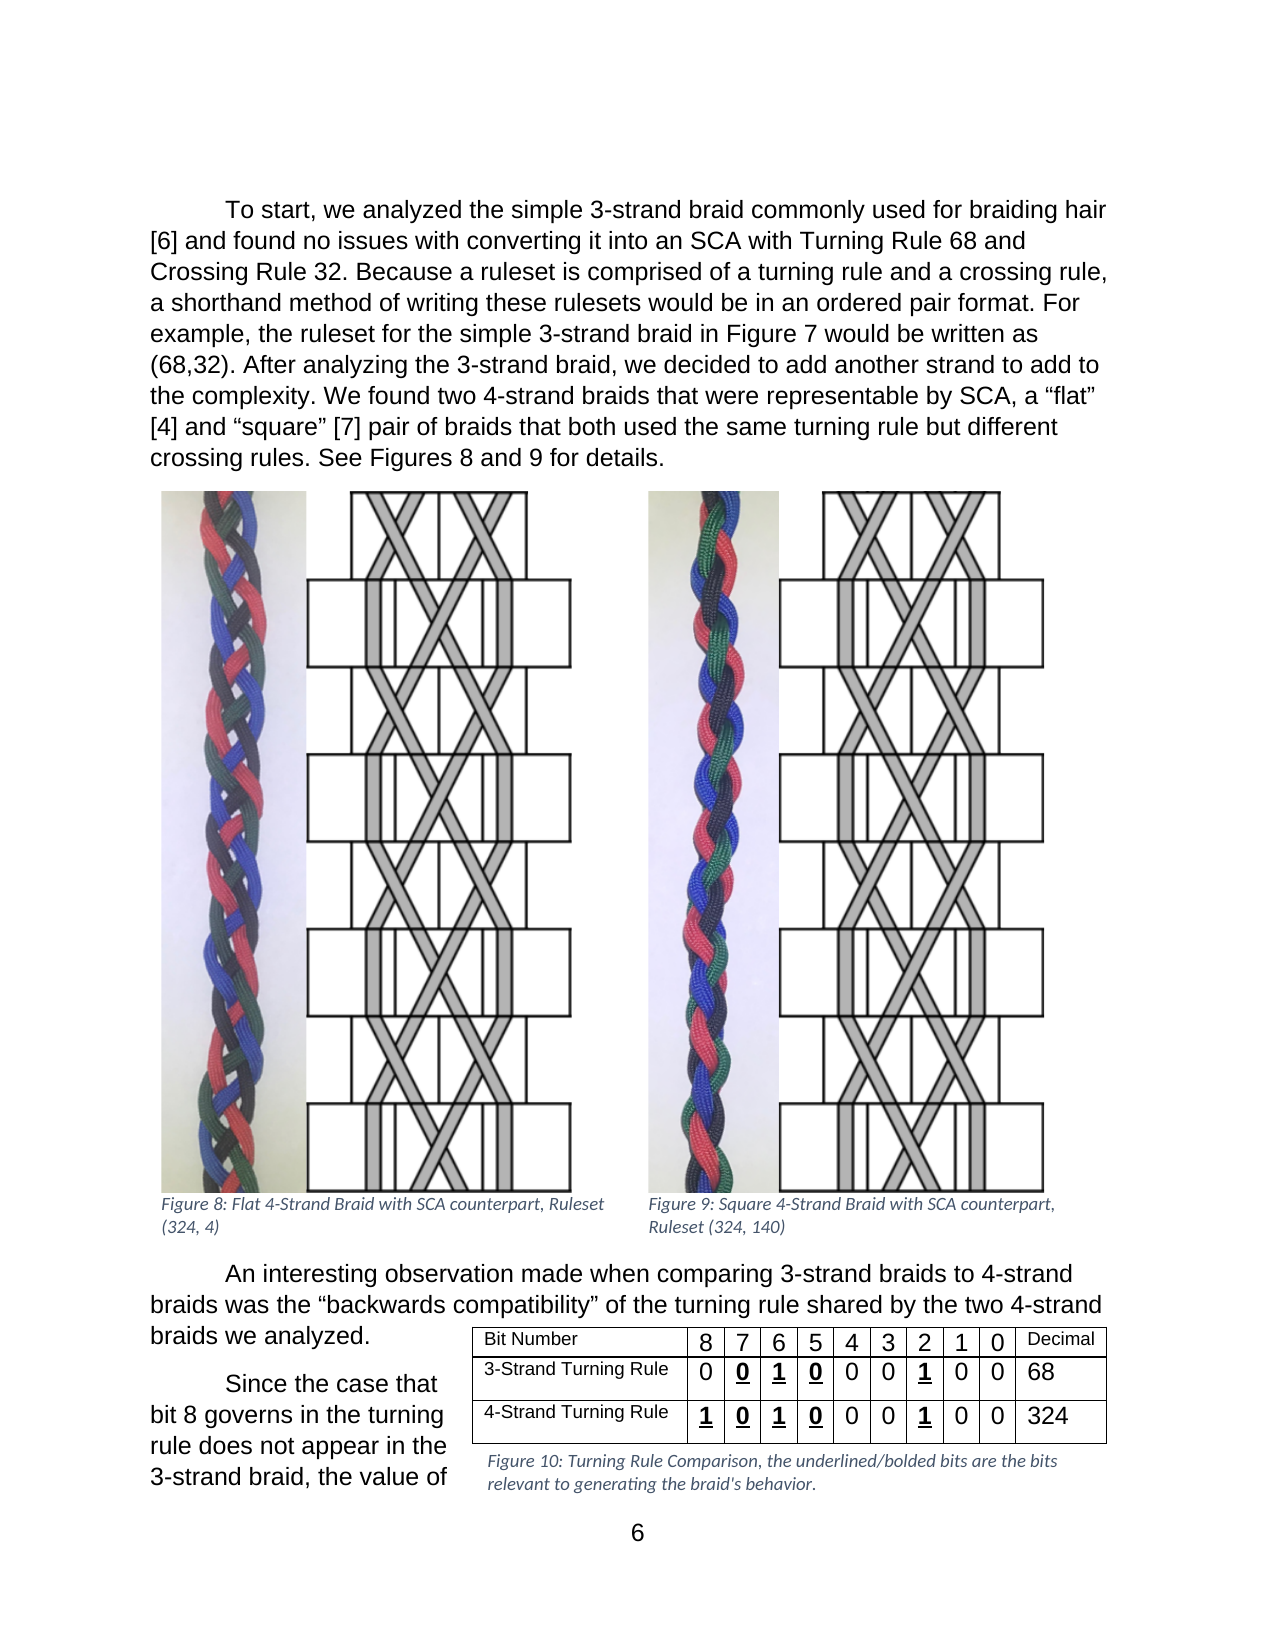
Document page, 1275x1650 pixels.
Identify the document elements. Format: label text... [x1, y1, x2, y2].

table_cell 1 [761, 1358, 797, 1400]
table_cell 4-Strand Turning Rule [473, 1401, 687, 1443]
table_cell 0 [980, 1358, 1015, 1400]
table_cell 0 [834, 1358, 870, 1400]
table_cell 0 [871, 1358, 906, 1400]
table_cell 1 [907, 1358, 943, 1400]
table_cell 1 [688, 1401, 724, 1443]
table_cell 0 [944, 1401, 979, 1443]
picture [161, 491, 572, 1193]
table_header 7 [725, 1328, 760, 1356]
table_header 4 [834, 1328, 870, 1356]
table_cell 0 [725, 1358, 760, 1400]
table_header 8 [688, 1328, 724, 1356]
table_header 1 [944, 1328, 979, 1356]
table_cell 3-Strand Turning Rule [473, 1358, 687, 1400]
table_header 3 [871, 1328, 906, 1356]
table_cell 0 [798, 1358, 833, 1400]
table_cell 0 [871, 1401, 906, 1443]
table_header 2 [907, 1328, 943, 1356]
table_cell 0 [834, 1401, 870, 1443]
table_cell 0 [798, 1401, 833, 1443]
table_header 5 [798, 1328, 833, 1356]
table_header Bit Number [473, 1328, 687, 1356]
table_cell 1 [907, 1401, 943, 1443]
table_header Decimal [1016, 1328, 1106, 1356]
table_cell 0 [980, 1401, 1015, 1443]
table_header 6 [761, 1328, 797, 1356]
table_header 0 [980, 1328, 1015, 1356]
table_cell 0 [688, 1358, 724, 1400]
table_cell 324 [1016, 1401, 1106, 1443]
table_cell 0 [944, 1358, 979, 1400]
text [150, 1369, 1125, 1491]
text An interesting observation made when comparing 3-strand braids to 4-strand braids was the “backwards compatibility” of the turning rule shared by the two 4-strand braids we analyzed. [150, 1259, 1125, 1350]
text To start, we analyzed the simple 3-strand braid commonly used for braiding hair [6] and found no issues with converting it into an SCA with Turning Rule 68 and Crossing Rule 32. Because a ruleset is comprised of a turning rule and a crossing rule, a shorthand method of writing these rulesets would be in an ordered pair format. For example, the ruleset for the simple 3-strand braid in Figure 7 would be written as (68,32). After analyzing the 3-strand braid, we decided to add another strand to add to the complexity. We found two 4-strand braids that were representable by SCA, a “flat” [4] and “square” [7] pair of braids that both used the same turning rule but different crossing rules. See Figures 8 and 9 for details. [150, 195, 1125, 472]
table_cell 1 [761, 1401, 797, 1443]
table_cell 0 [725, 1401, 760, 1443]
picture [648, 491, 1045, 1193]
table_cell 68 [1016, 1358, 1106, 1400]
